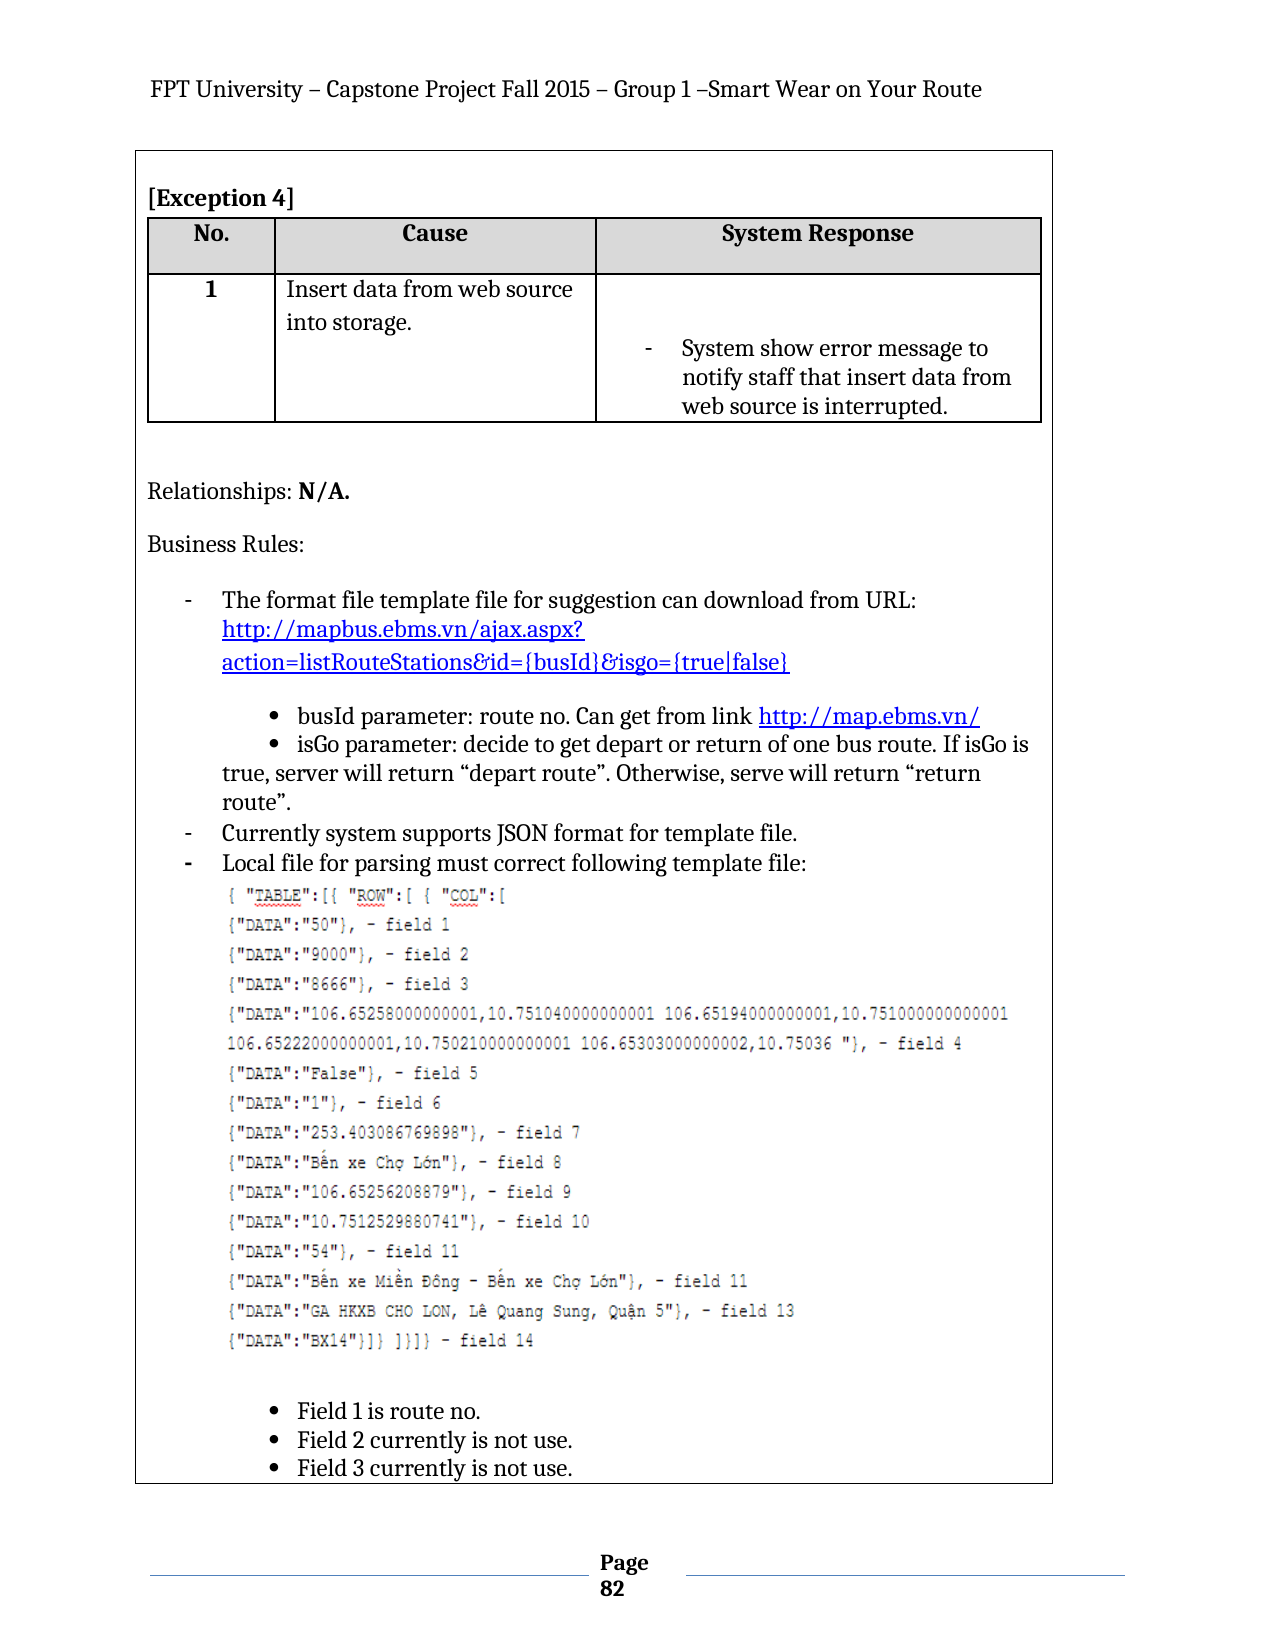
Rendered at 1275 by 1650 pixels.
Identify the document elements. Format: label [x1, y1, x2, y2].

table_cell [136, 151, 1052, 1483]
picture [221, 877, 1024, 1372]
